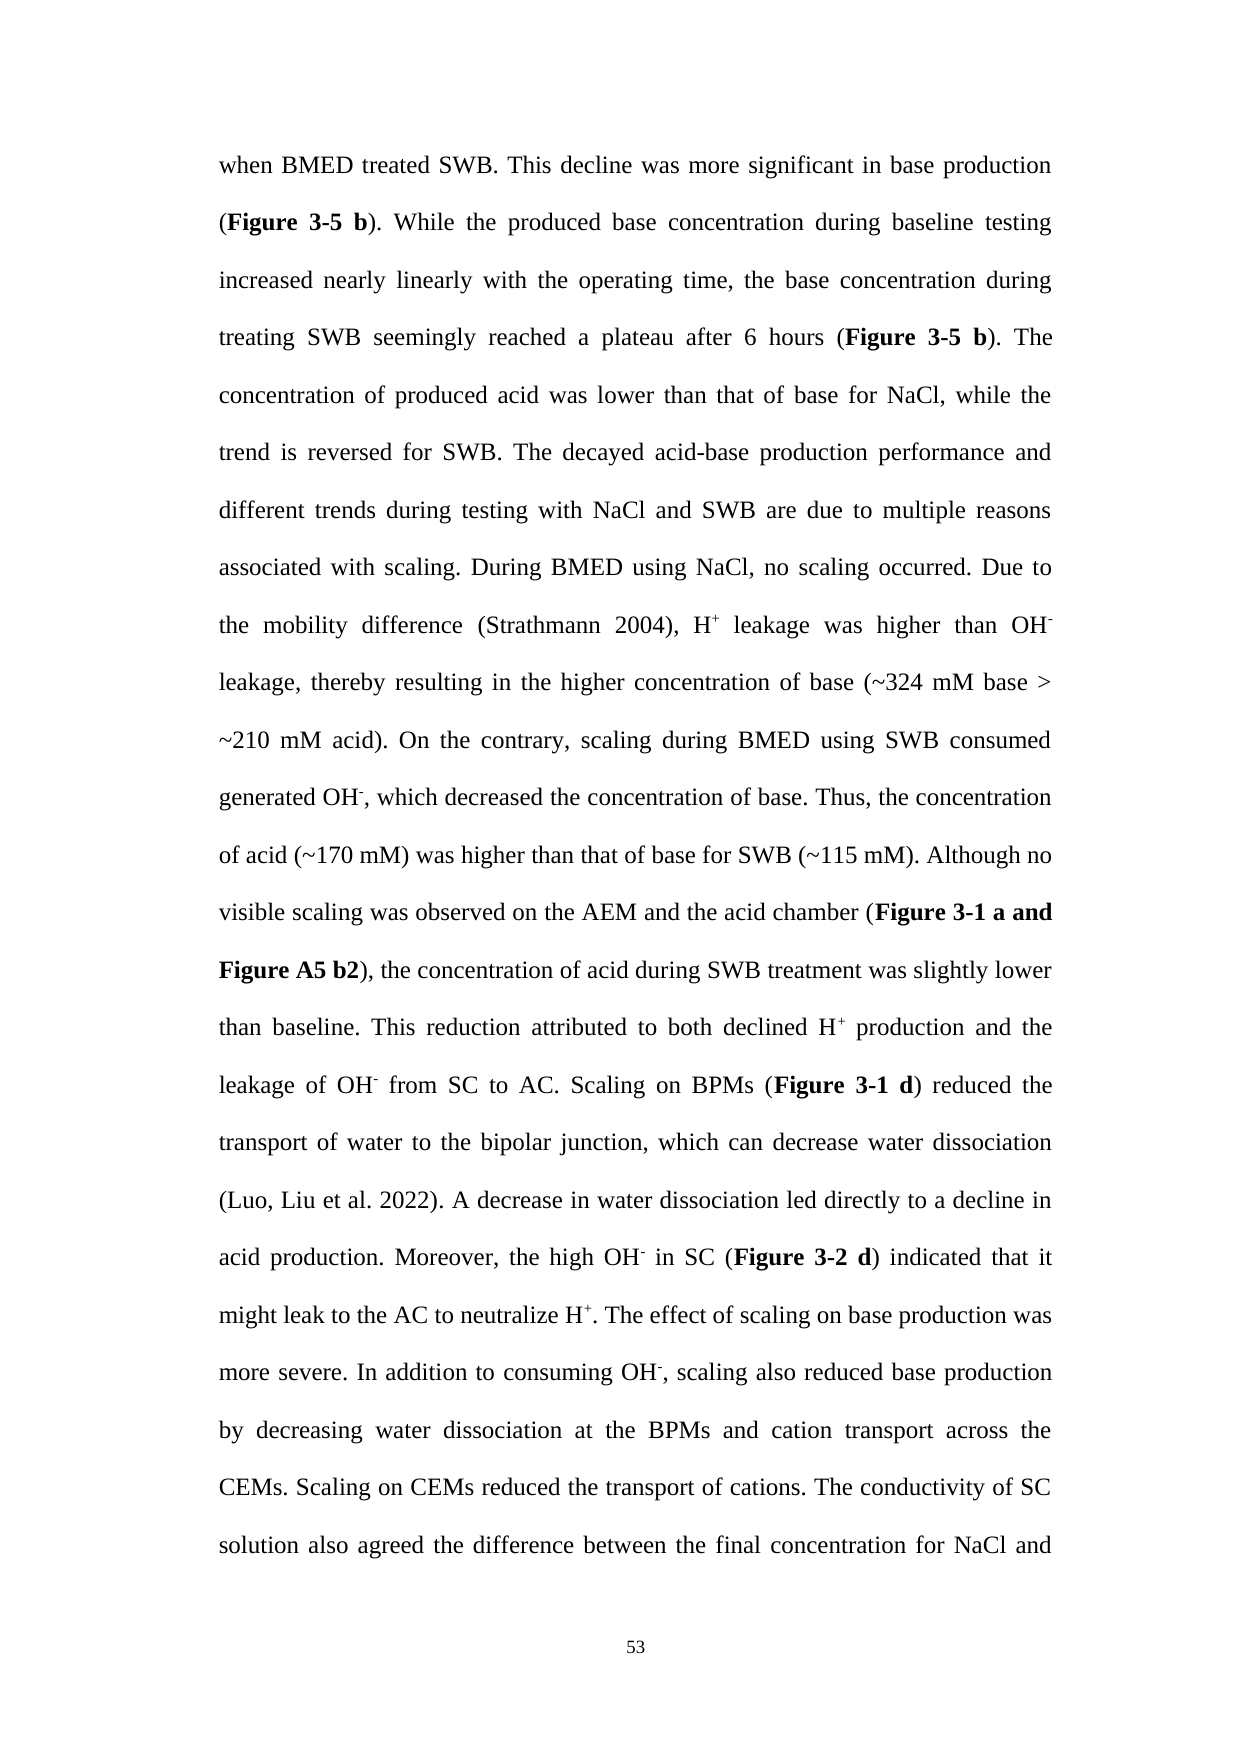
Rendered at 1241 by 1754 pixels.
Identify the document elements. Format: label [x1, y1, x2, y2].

text [218, 150, 1053, 1559]
